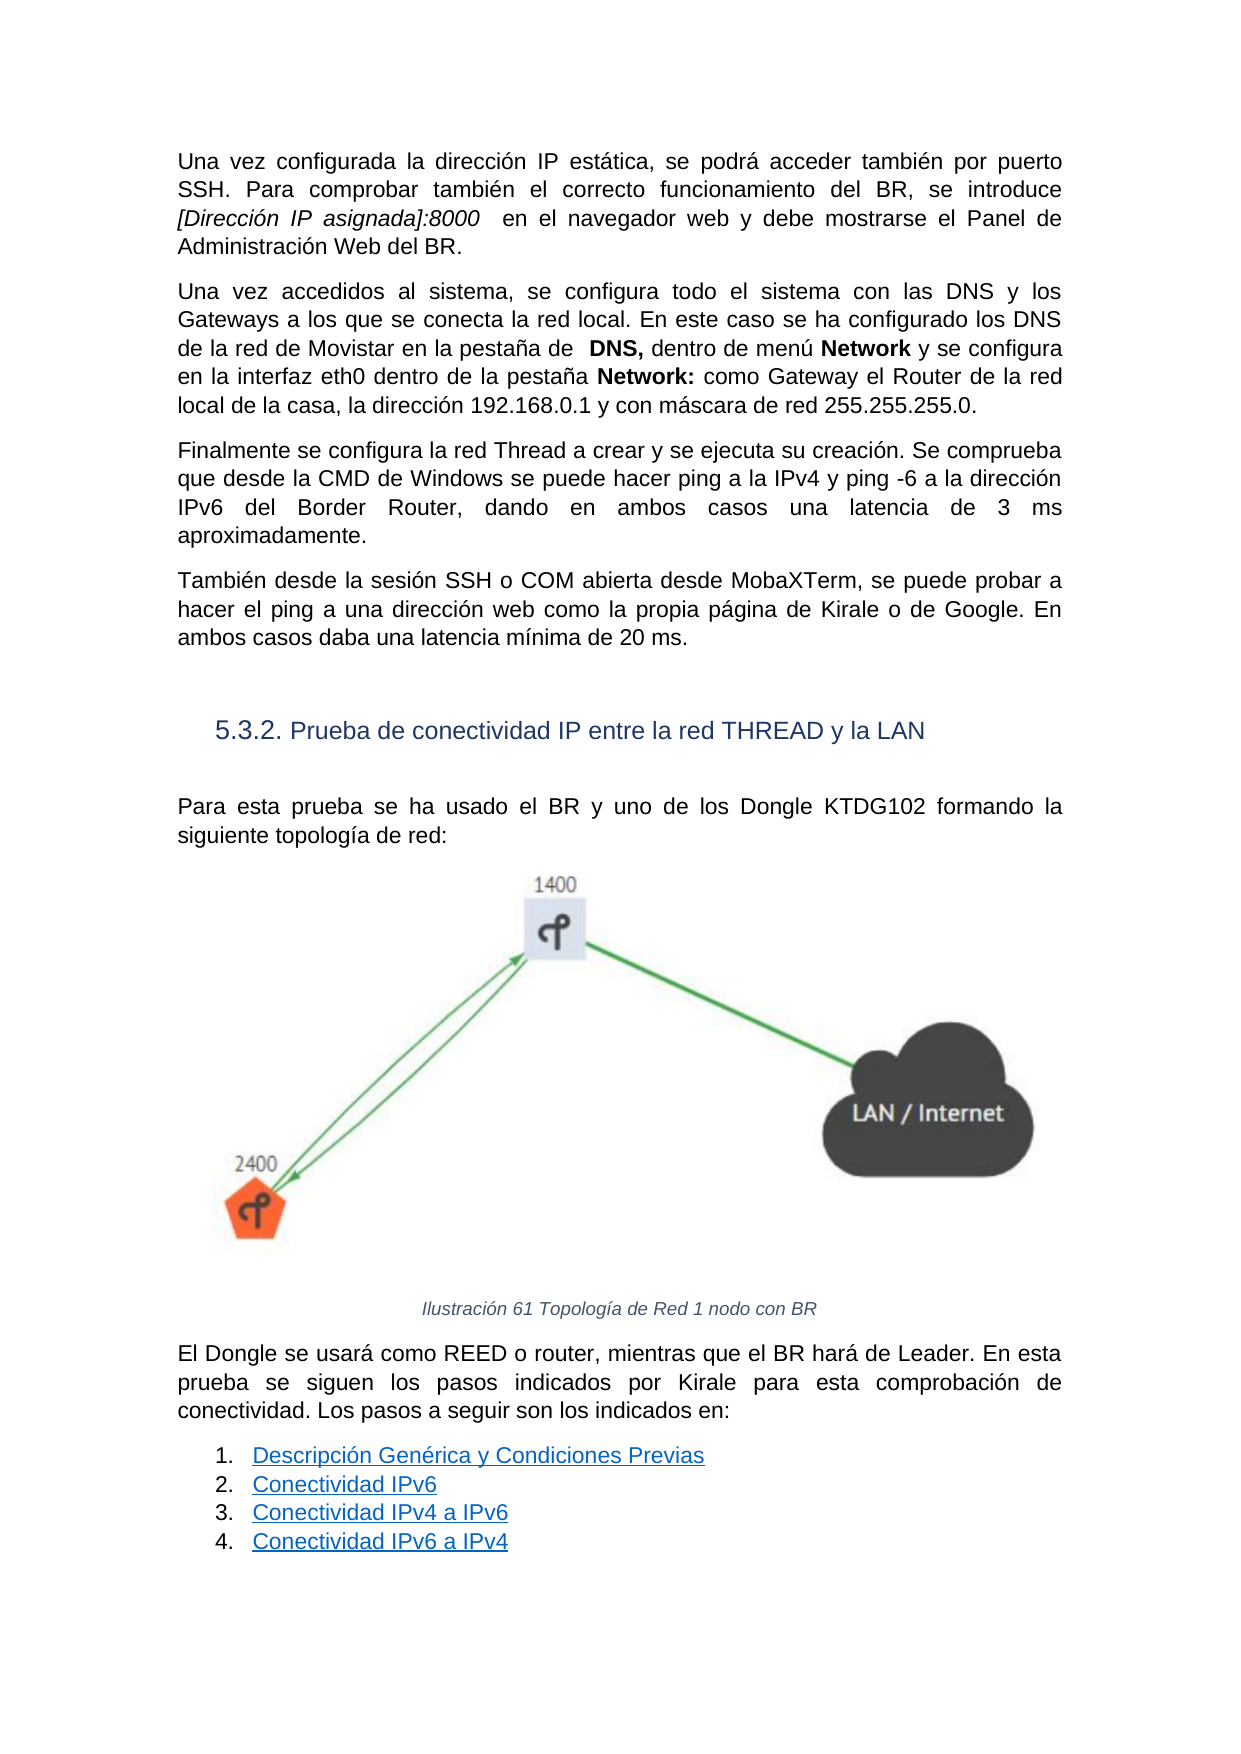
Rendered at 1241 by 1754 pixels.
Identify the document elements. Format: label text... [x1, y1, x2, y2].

text Una vez accedidos al sistema, se configura todo el sistema con las DNS y los Gateways a los que se conecta la red local. En este caso se ha configurado los DNS de la red de Movistar en la pestaña de DNS, dentro de menú Network y se configura en la interfaz eth0 dentro de la pestaña Network: como Gateway el Router de la red local de la casa, la dirección 192.168.0.1 y con máscara de red 255.255.255.0. [177, 278, 1063, 418]
text Ilustración 61 Topología de Red 1 nodo con BR [177, 1298, 1063, 1319]
list Conectividad IPv6 a IPv4 [215, 1528, 1063, 1554]
text Finalmente se configura la red Thread a crear y se ejecuta su creación. Se comprueba que desde la CMD de Windows se puede hacer ping a la IPv4 y ping -6 a la dirección IPv6 del Border Router, dando en ambos casos una latencia de 3 ms aproximadamente. [177, 437, 1063, 548]
text Una vez configurada la dirección IP estática, se podrá acceder también por puerto SSH. Para comprobar también el correcto funcionamiento del BR, se introduce [Dirección IP asignada]:8000 en el navegador web y debe mostrarse el Panel de Administración Web del BR. [177, 148, 1063, 259]
text El Dongle se usará como REED o router, mientras que el BR hará de Leader. En esta prueba se siguen los pasos indicados por Kirale para esta comprobación de conectividad. Los pasos a seguir son los indicados en: [177, 1340, 1063, 1423]
list Descripción Genérica y Condiciones Previas [215, 1442, 1063, 1469]
picture [177, 866, 1063, 1280]
text Para esta prueba se ha usado el BR y uno de los Dongle KTDG102 formando la siguiente topología de red: [177, 793, 1063, 848]
subtitle Prueba de conectividad IP entre la red THREAD y la LAN [215, 714, 1063, 746]
text También desde la sesión SSH o COM abierta desde MobaXTerm, se puede probar a hacer el ping a una dirección web como la propia página de Kirale o de Google. En ambos casos daba una latencia mínima de 20 ms. [177, 567, 1063, 651]
list Conectividad IPv4 a IPv6 [215, 1499, 1063, 1526]
list Conectividad IPv6 [215, 1471, 1063, 1497]
